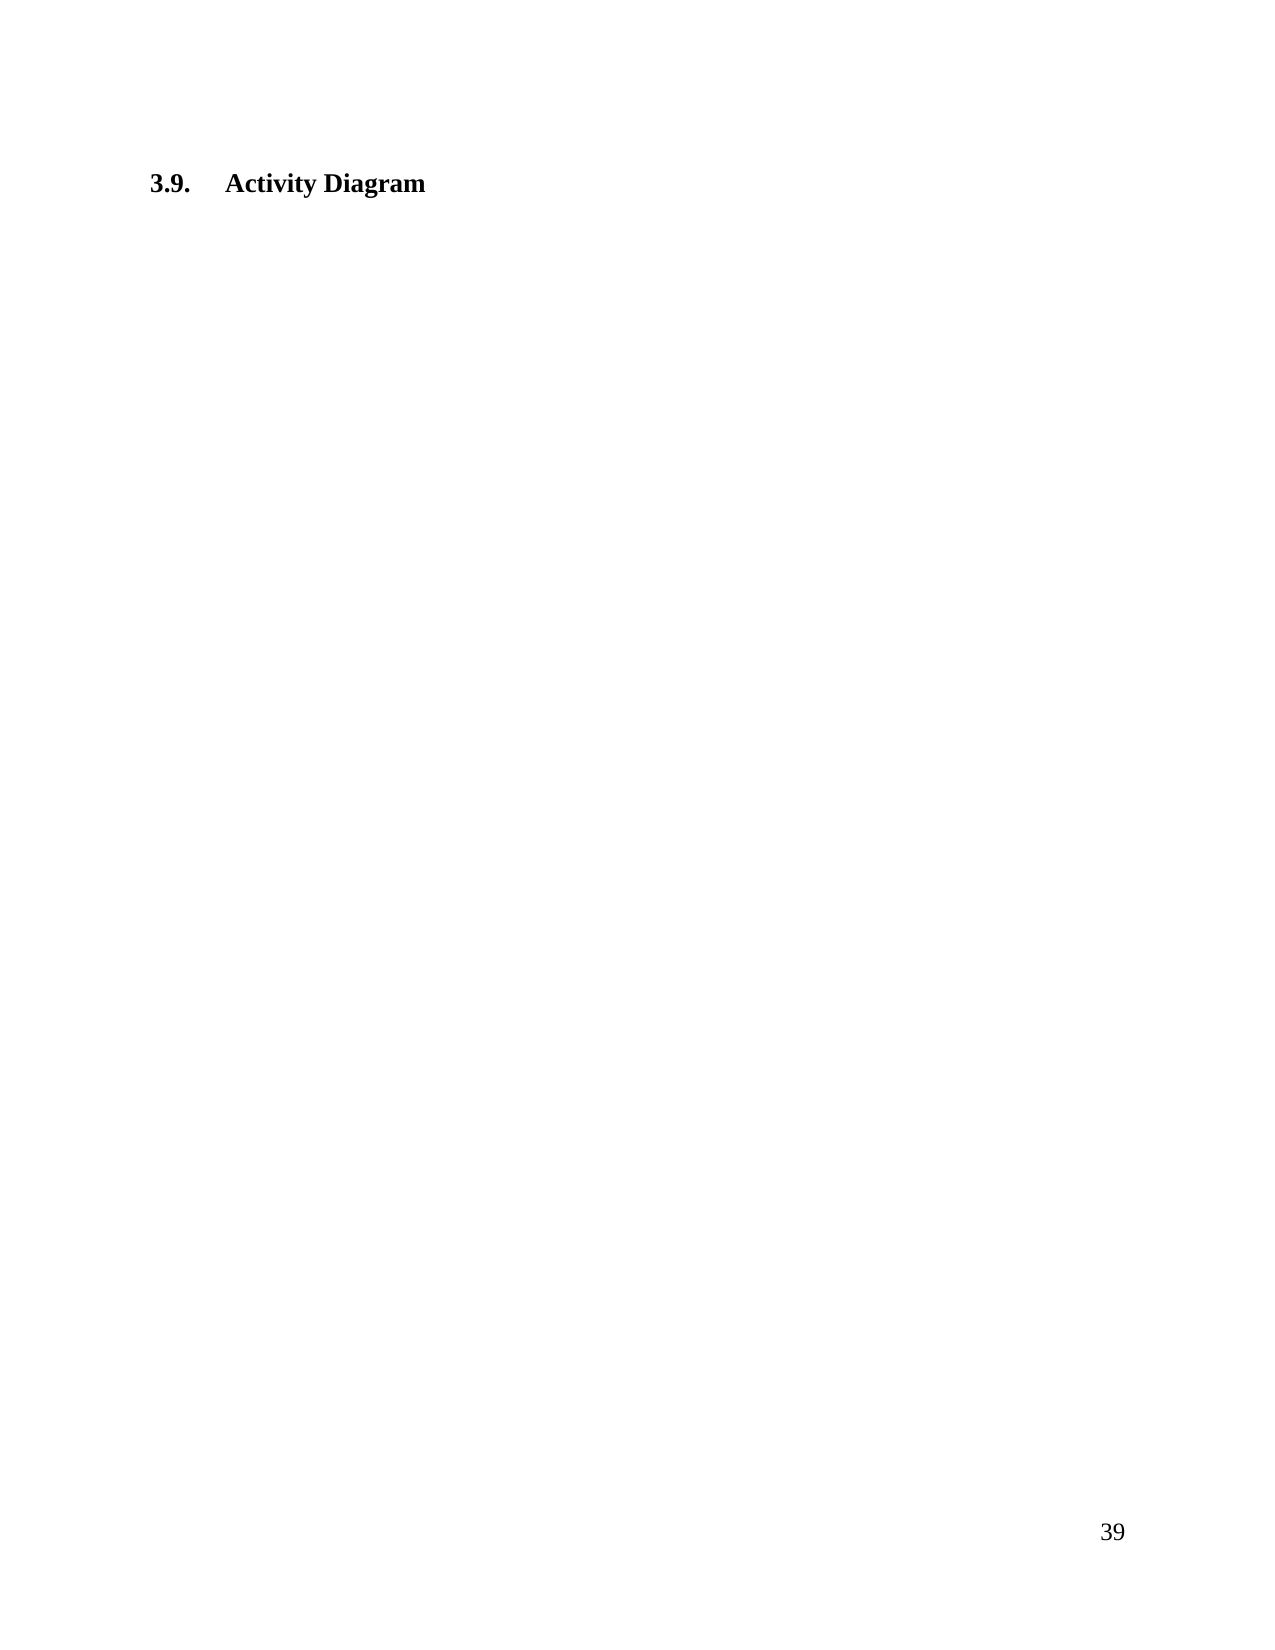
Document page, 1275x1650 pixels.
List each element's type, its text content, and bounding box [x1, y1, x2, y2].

subtitle Activity Diagram [150, 167, 1125, 198]
